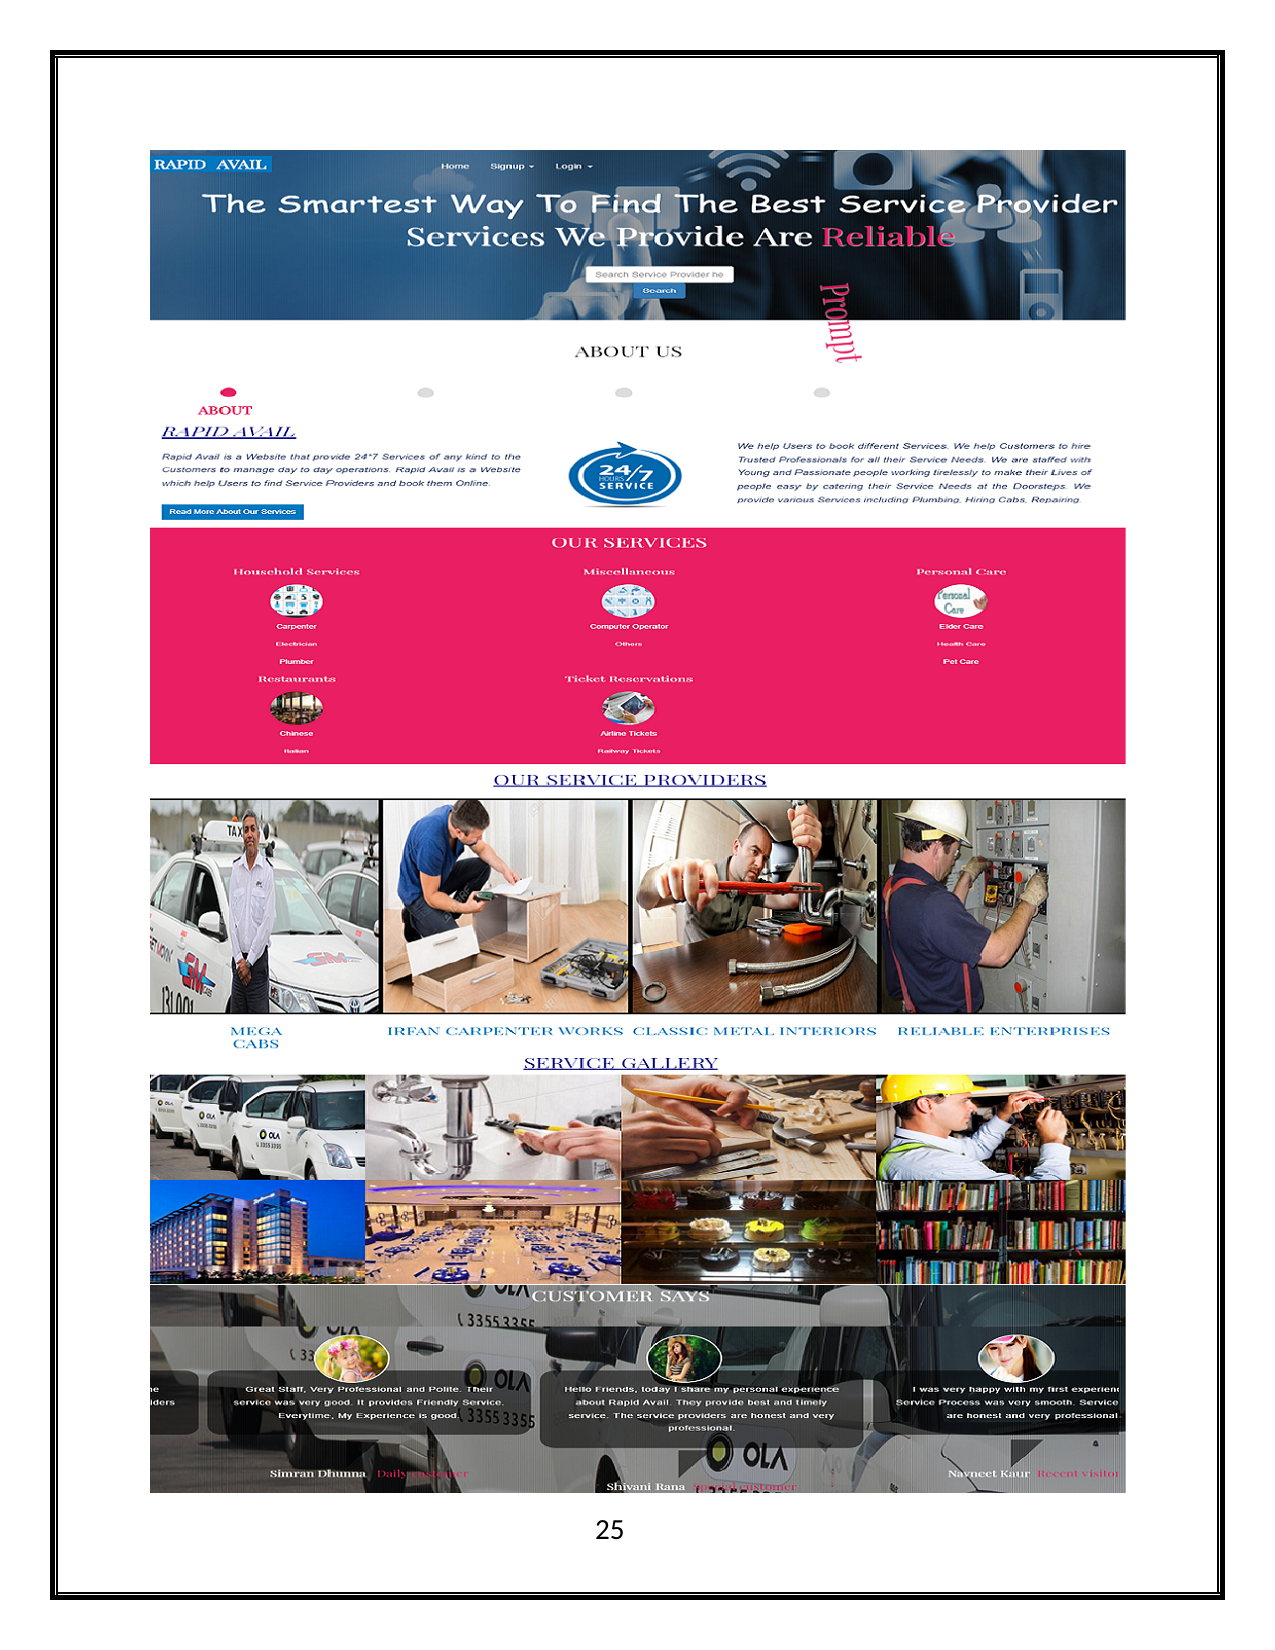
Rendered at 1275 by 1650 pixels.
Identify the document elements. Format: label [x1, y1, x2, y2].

picture [150, 150, 1126, 1493]
